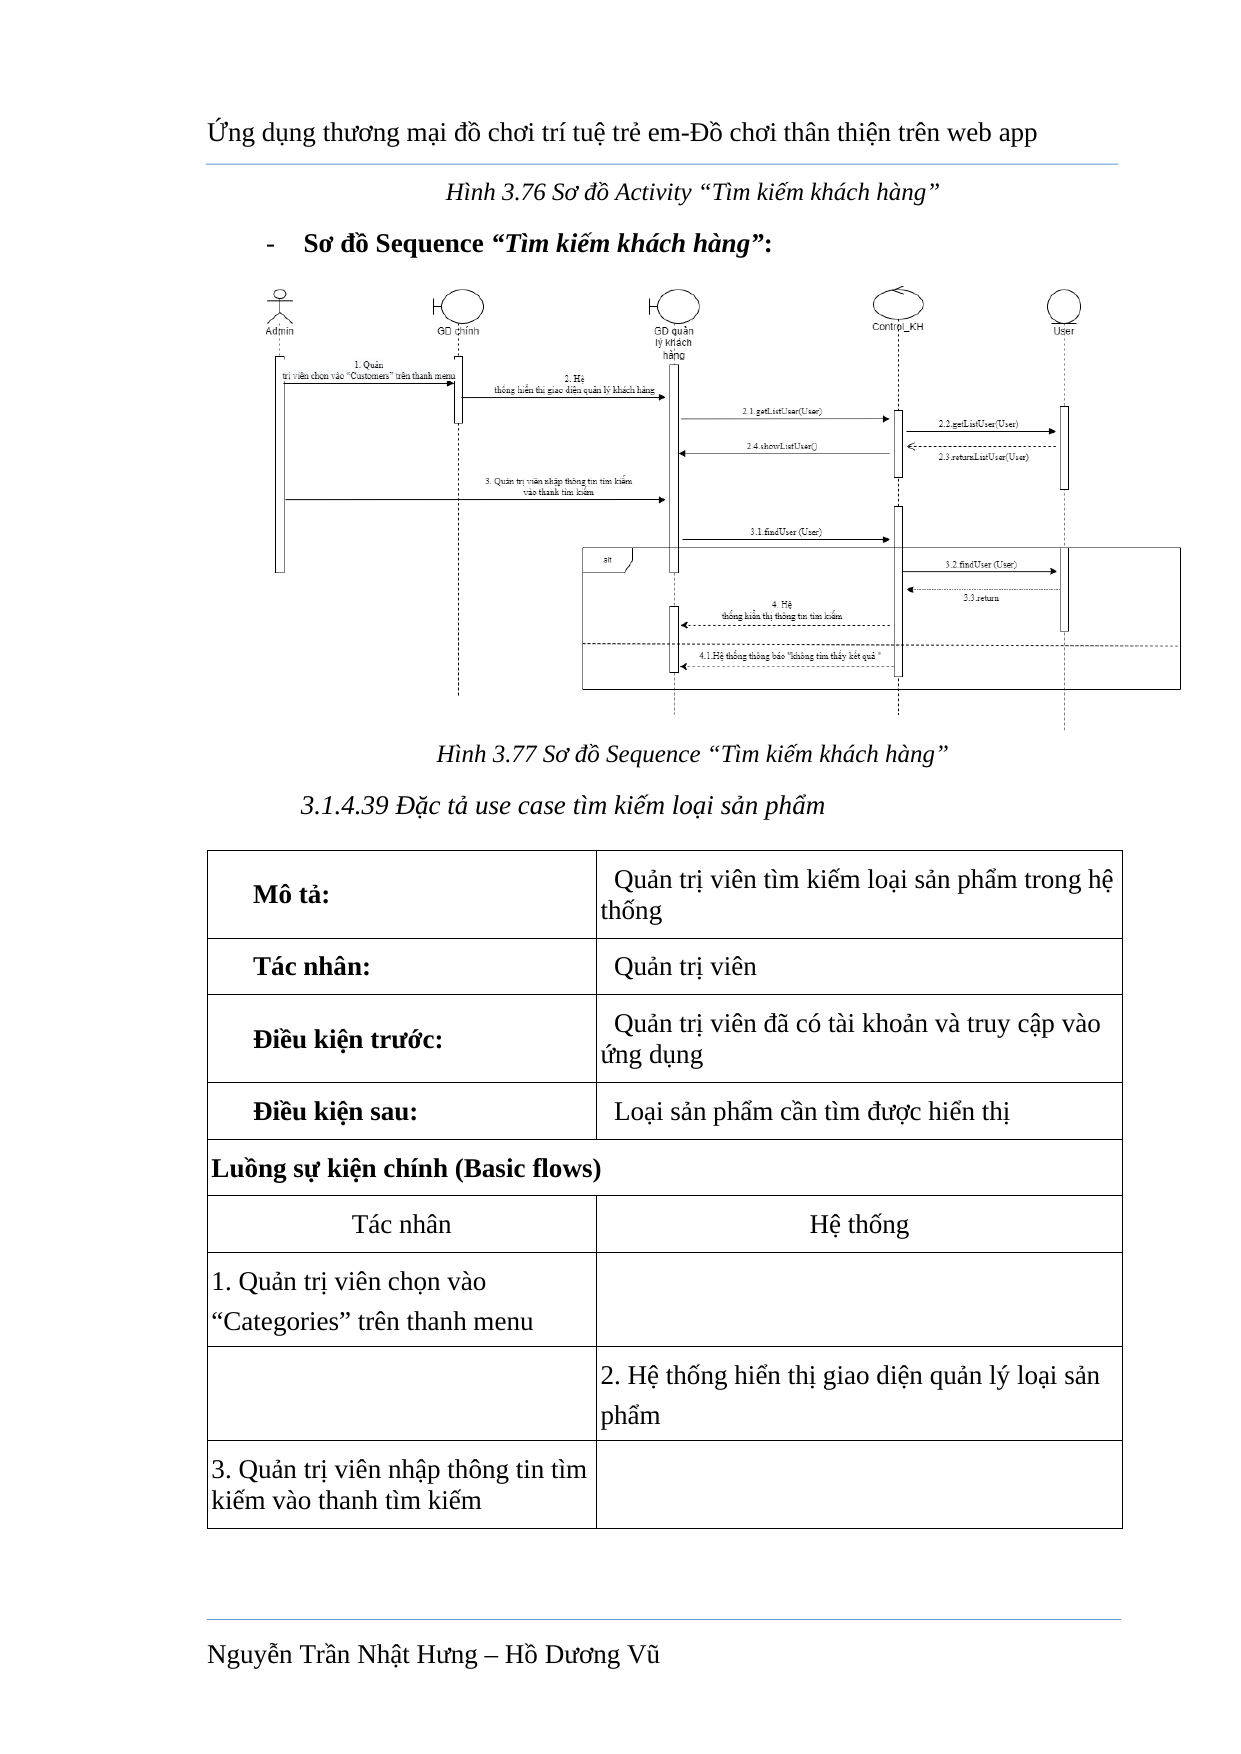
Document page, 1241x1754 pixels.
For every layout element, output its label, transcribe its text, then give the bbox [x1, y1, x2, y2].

table_cell [208, 1347, 596, 1440]
table_cell Điều kiện trước: [208, 995, 596, 1082]
table_cell Hệ thống [597, 1196, 1122, 1252]
table_cell Điều kiện sau: [208, 1083, 596, 1139]
picture [265, 286, 1182, 731]
table_cell Tác nhân: [208, 939, 596, 994]
table_cell Loại sản phẩm cần tìm được hiển thị [597, 1083, 1122, 1139]
table_cell [597, 1253, 1122, 1346]
subtitle 3.1.4.39 Đặc tả use case tìm kiếm loại sản phẩm [297, 789, 1122, 820]
table_cell Quản trị viên đã có tài khoản và truy cập vào ứng dụng [597, 995, 1122, 1082]
table_cell 1. Quản trị viên chọn vào “Categories” trên thanh menu [208, 1253, 596, 1346]
text Hình 3.77 Sơ đồ Sequence “Tìm kiếm khách hàng” [207, 739, 1122, 768]
table_cell 3. Quản trị viên nhập thông tin tìm kiếm vào thanh tìm kiếm [208, 1441, 596, 1527]
table_cell [597, 1441, 1122, 1527]
table_cell Quản trị viên [597, 939, 1122, 994]
table_cell 2. Hệ thống hiển thị giao diện quản lý loại sản phẩm [597, 1347, 1122, 1440]
table_header Mô tả: [208, 851, 596, 937]
text Hình 3.76 Sơ đồ Activity “Tìm kiếm khách hàng” [207, 177, 1122, 206]
table_cell Luồng sự kiện chính (Basic flows) [208, 1140, 1122, 1195]
table_header Quản trị viên tìm kiếm loại sản phẩm trong hệ thống [597, 851, 1122, 937]
table_cell Tác nhân [208, 1196, 596, 1252]
list Sơ đồ Sequence “Tìm kiếm khách hàng”: [266, 227, 1122, 258]
